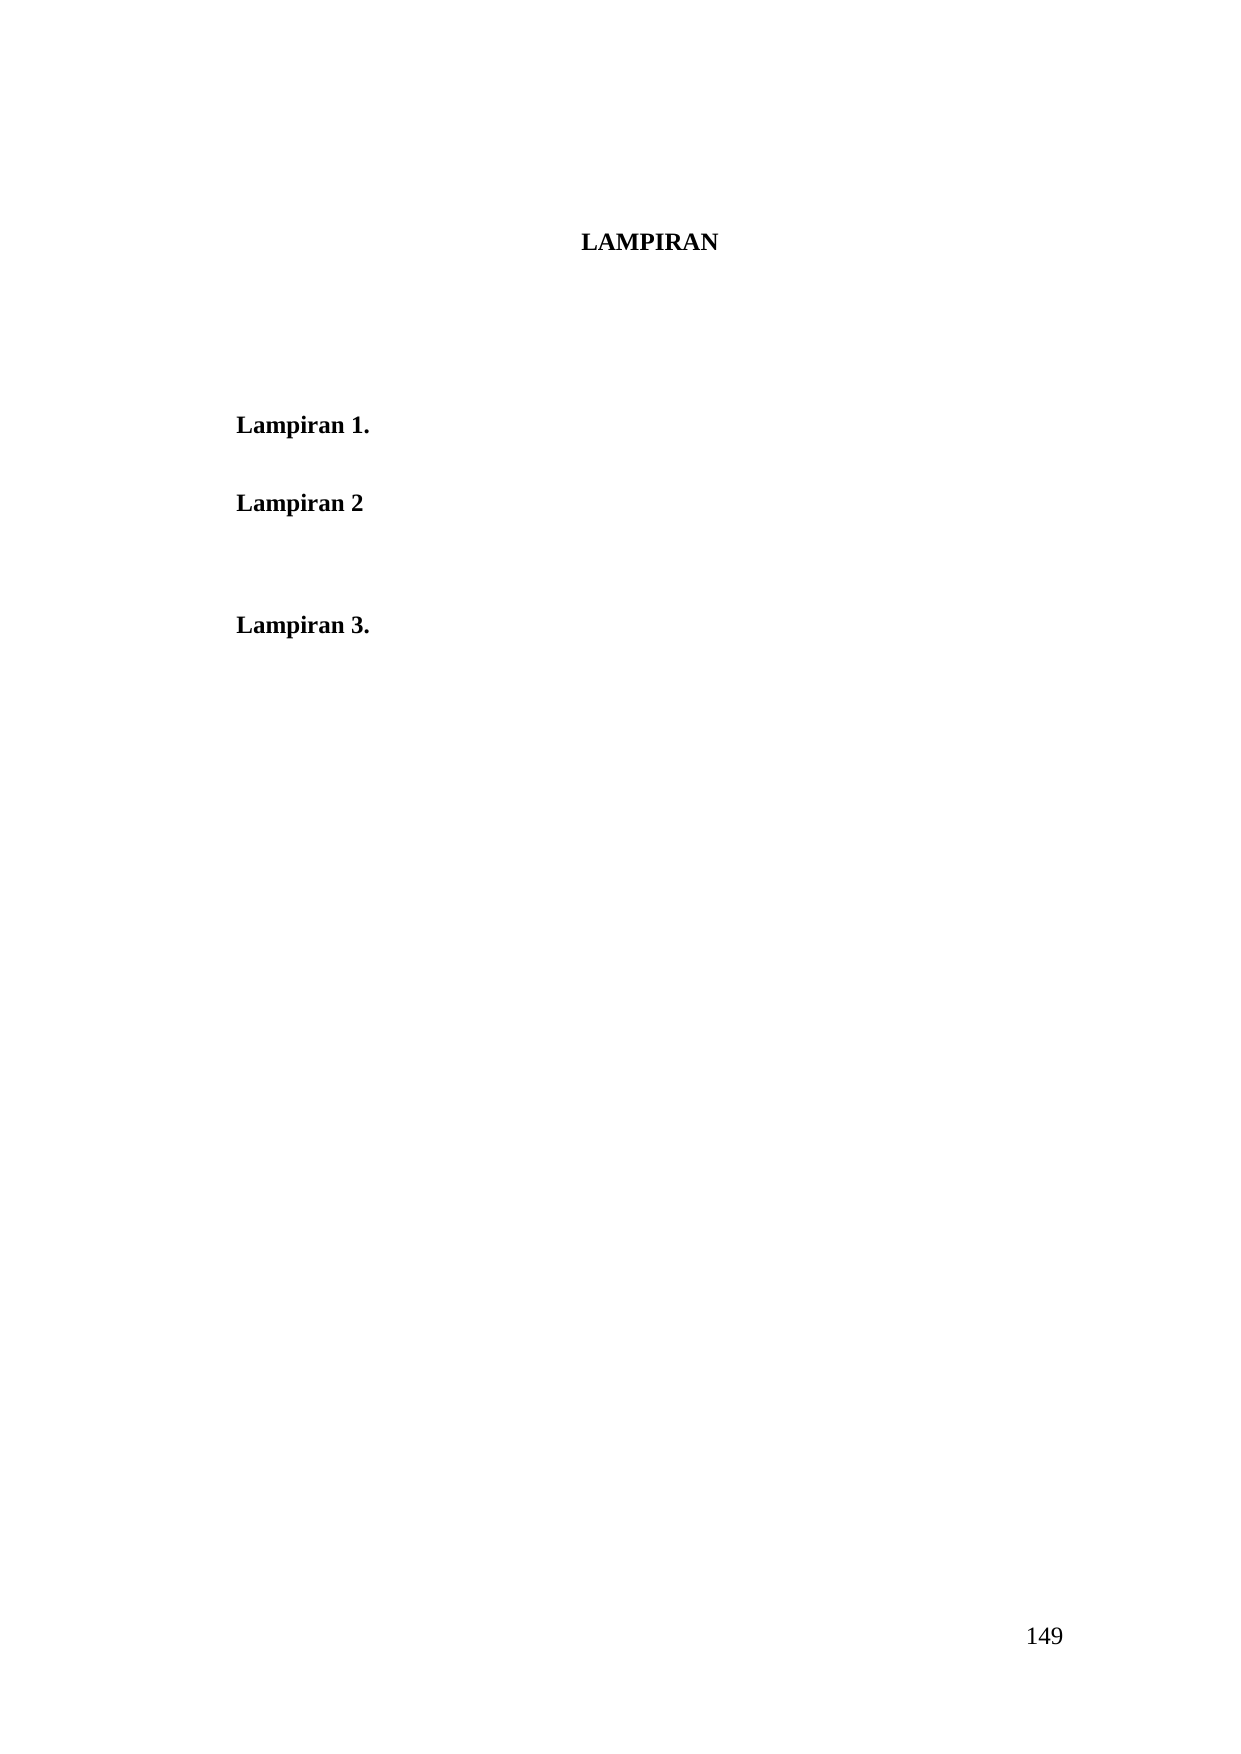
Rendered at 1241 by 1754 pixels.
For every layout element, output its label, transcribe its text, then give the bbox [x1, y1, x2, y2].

text Lampiran 1. [236, 410, 1063, 438]
text LAMPIRAN [236, 227, 1063, 256]
text Lampiran 2 [236, 488, 1063, 517]
text Lampiran 3. [236, 610, 1063, 639]
